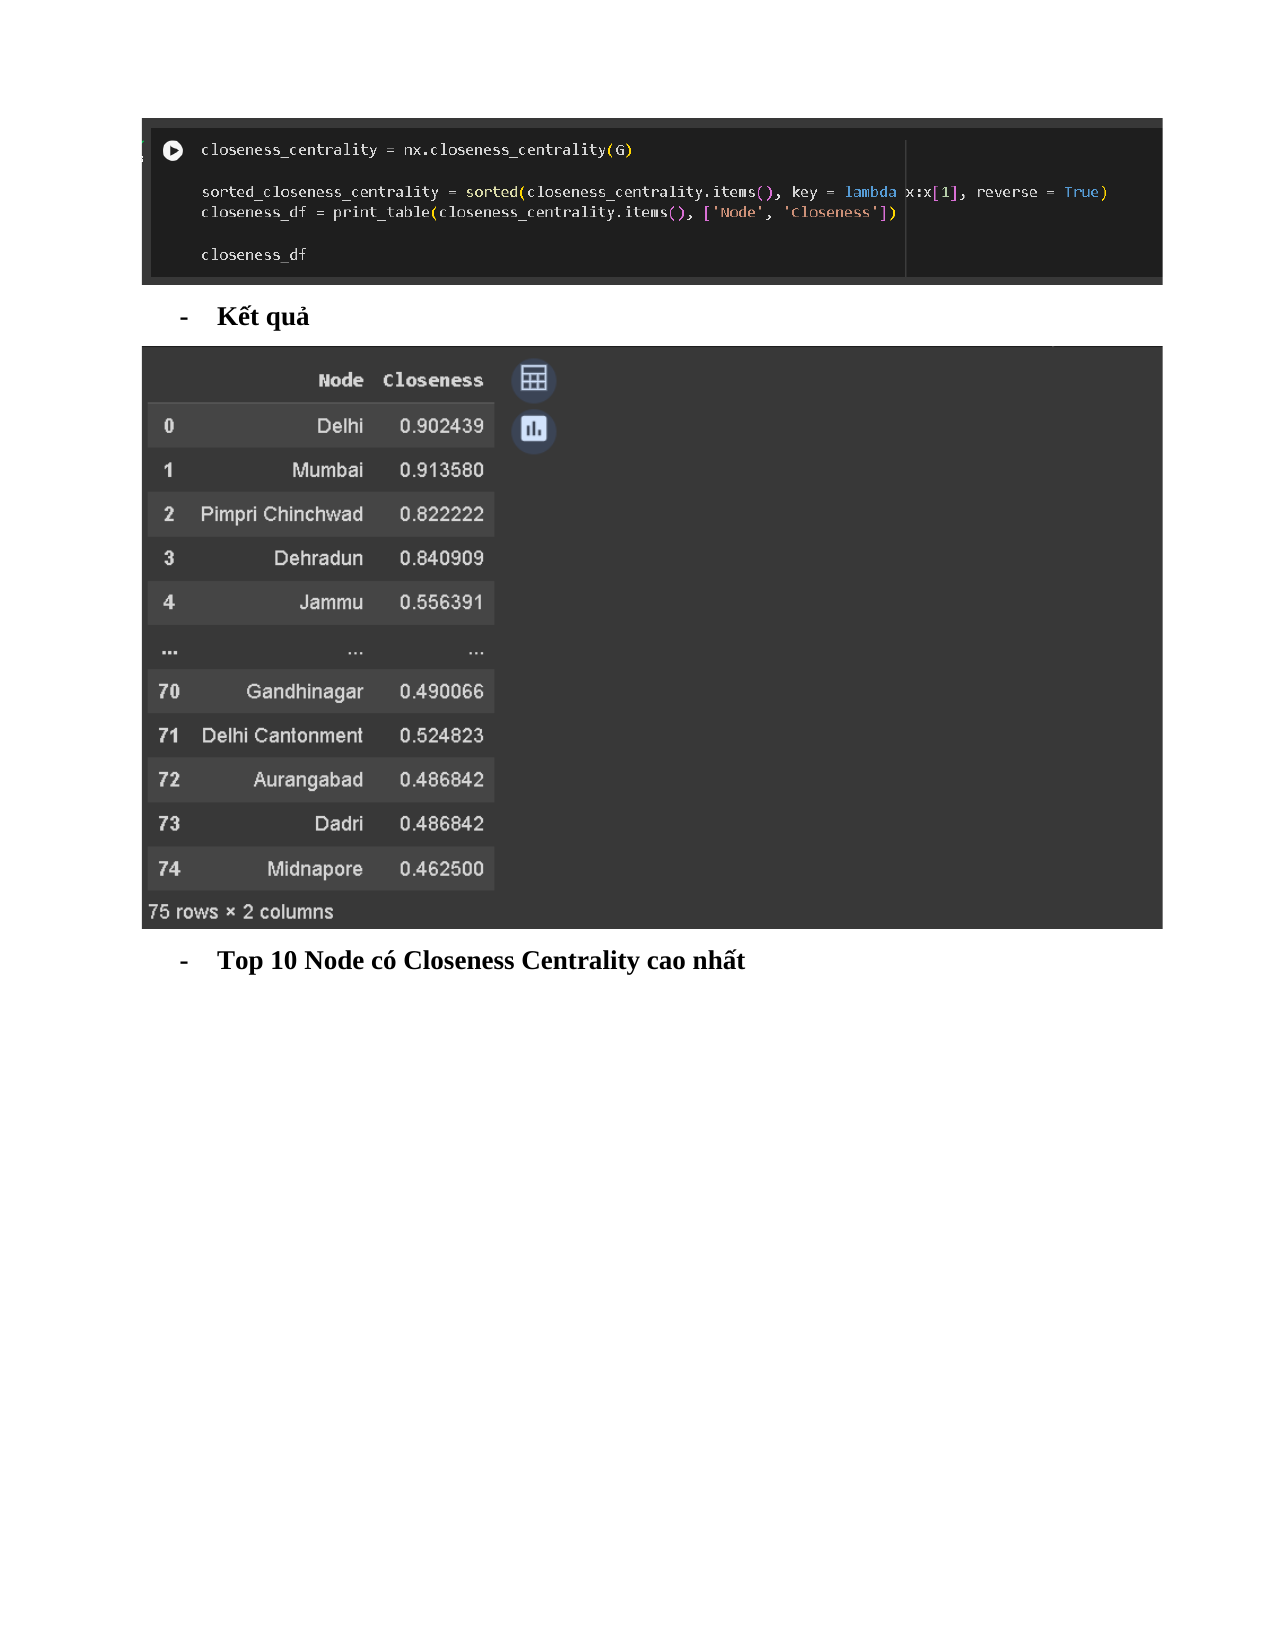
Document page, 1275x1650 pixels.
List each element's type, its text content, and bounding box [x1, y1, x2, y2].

picture [141, 118, 1163, 285]
list Top 10 Node có Closeness Centrality cao nhất [179, 944, 1157, 975]
list Kết quả [179, 300, 1157, 331]
picture [141, 346, 1163, 929]
